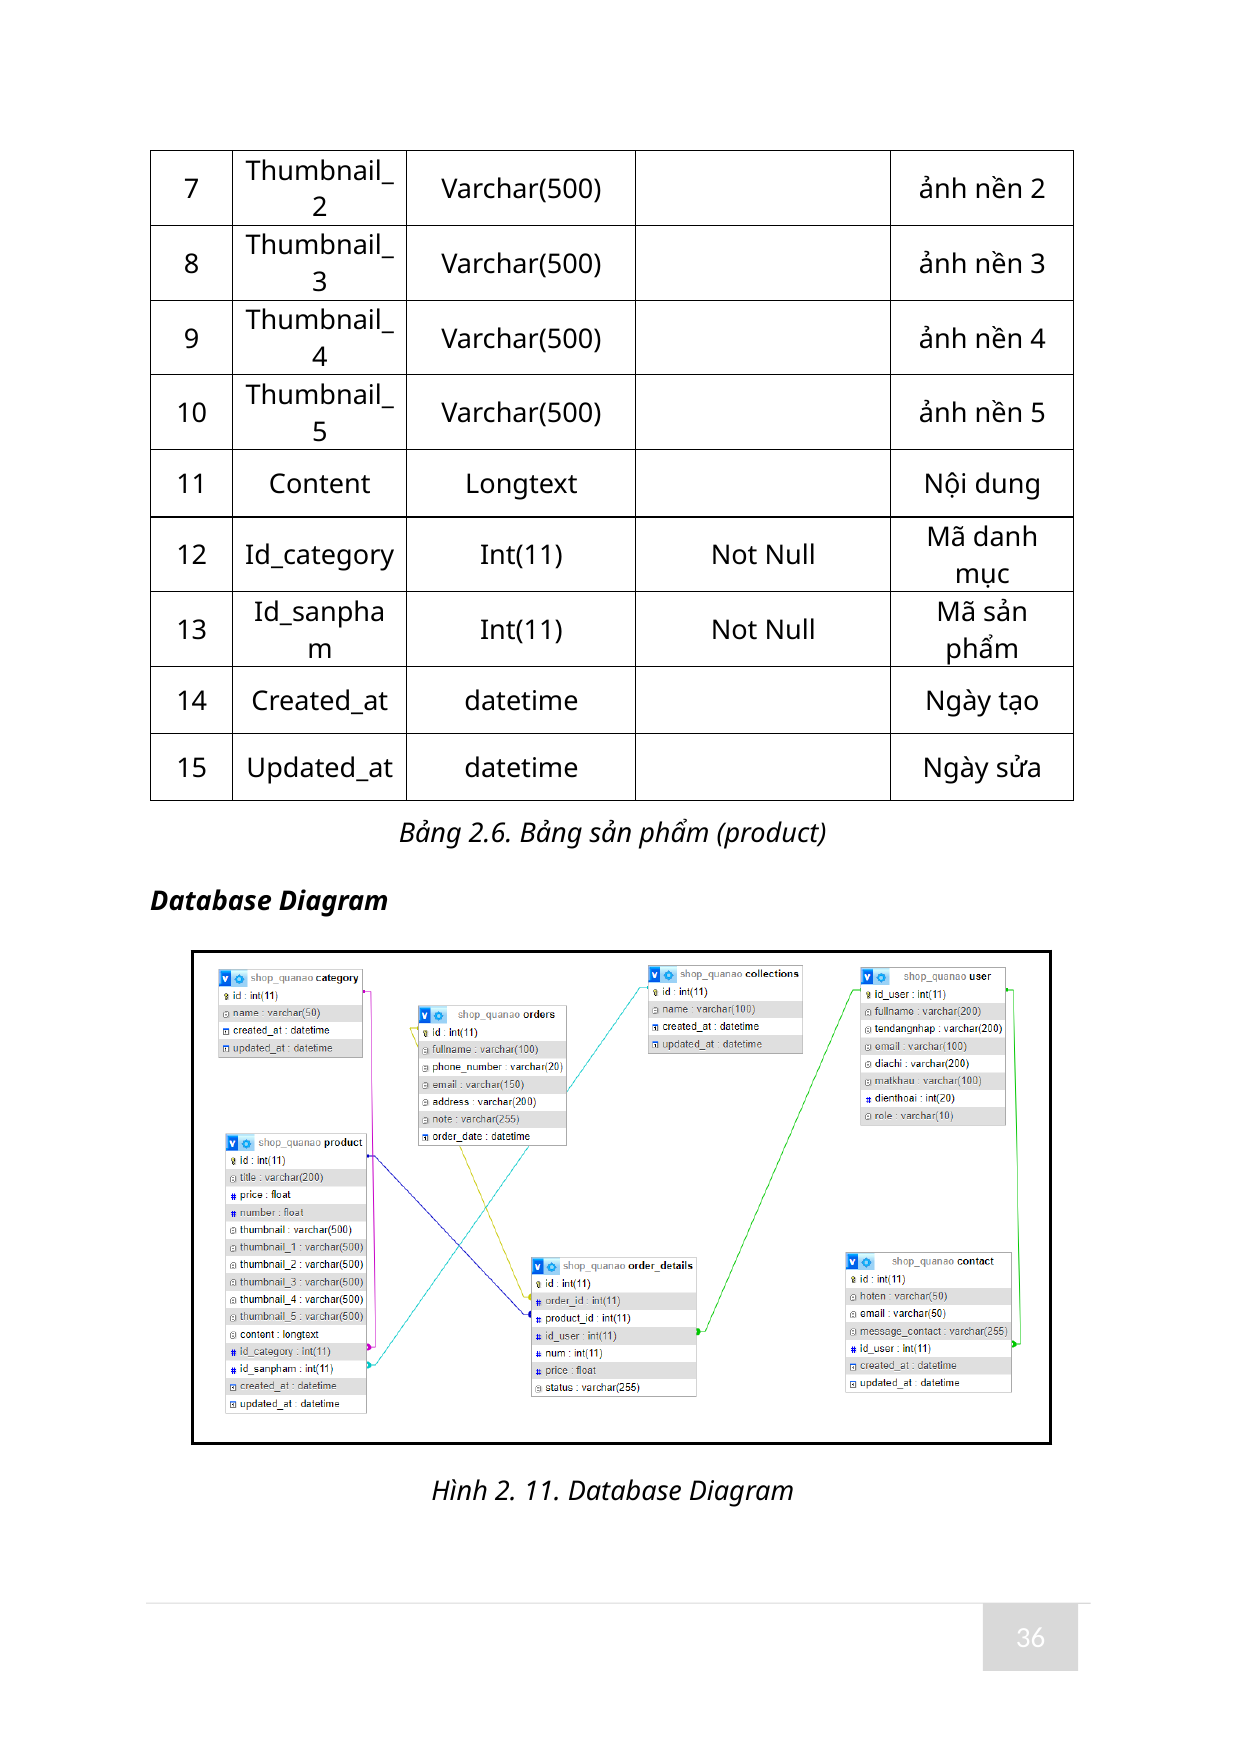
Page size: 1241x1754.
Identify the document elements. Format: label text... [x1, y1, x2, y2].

text Hình 2. 11. Database Diagram [150, 1471, 1078, 1508]
table_cell [636, 734, 890, 800]
table_cell Int(11) [407, 592, 635, 666]
table_cell Updated_at [233, 734, 406, 800]
table_cell 14 [151, 667, 232, 733]
table_cell ảnh nền 4 [891, 301, 1073, 374]
text Database Diagram [150, 882, 1078, 918]
table_cell Thumbnail_4 [233, 301, 406, 374]
table_cell [636, 301, 890, 374]
table_cell Varchar(500) [407, 226, 635, 299]
table_cell Thumbnail_2 [233, 151, 406, 225]
table_cell Varchar(500) [407, 375, 635, 449]
table_cell [636, 450, 890, 516]
table_cell 9 [151, 301, 232, 374]
table_cell [636, 151, 890, 225]
table_cell Nội dung [891, 450, 1073, 516]
table_cell 10 [151, 375, 232, 449]
text Bảng 2.6. Bảng sản phẩm (product) [150, 814, 1078, 851]
table_cell ảnh nền 5 [891, 375, 1073, 449]
table_cell Id_sanpham [233, 592, 406, 666]
table_cell Not Null [636, 518, 890, 591]
table_cell Ngày tạo [891, 667, 1073, 733]
table_cell Int(11) [407, 518, 635, 591]
table_cell Created_at [233, 667, 406, 733]
table_cell Id_category [233, 518, 406, 591]
table_cell 12 [151, 518, 232, 591]
table_cell Longtext [407, 450, 635, 516]
table_cell [636, 375, 890, 449]
table_cell Ngày sửa [891, 734, 1073, 800]
table_cell 15 [151, 734, 232, 800]
table_cell Thumbnail_5 [233, 375, 406, 449]
table_cell Thumbnail_3 [233, 226, 406, 299]
table_cell [636, 667, 890, 733]
table_cell ảnh nền 2 [891, 151, 1073, 225]
table_cell Mã sản phẩm [891, 592, 1073, 666]
picture [194, 953, 1049, 1442]
table_cell Content [233, 450, 406, 516]
table_cell 13 [151, 592, 232, 666]
table_cell datetime [407, 734, 635, 800]
table_cell datetime [407, 667, 635, 733]
table_cell Mã danh mục [891, 518, 1073, 591]
table_cell 11 [151, 450, 232, 516]
table_cell Varchar(500) [407, 151, 635, 225]
table_cell Varchar(500) [407, 301, 635, 374]
table_cell [636, 226, 890, 299]
table_cell Not Null [636, 592, 890, 666]
table_cell 8 [151, 226, 232, 299]
table_cell 7 [151, 151, 232, 225]
table_cell ảnh nền 3 [891, 226, 1073, 299]
